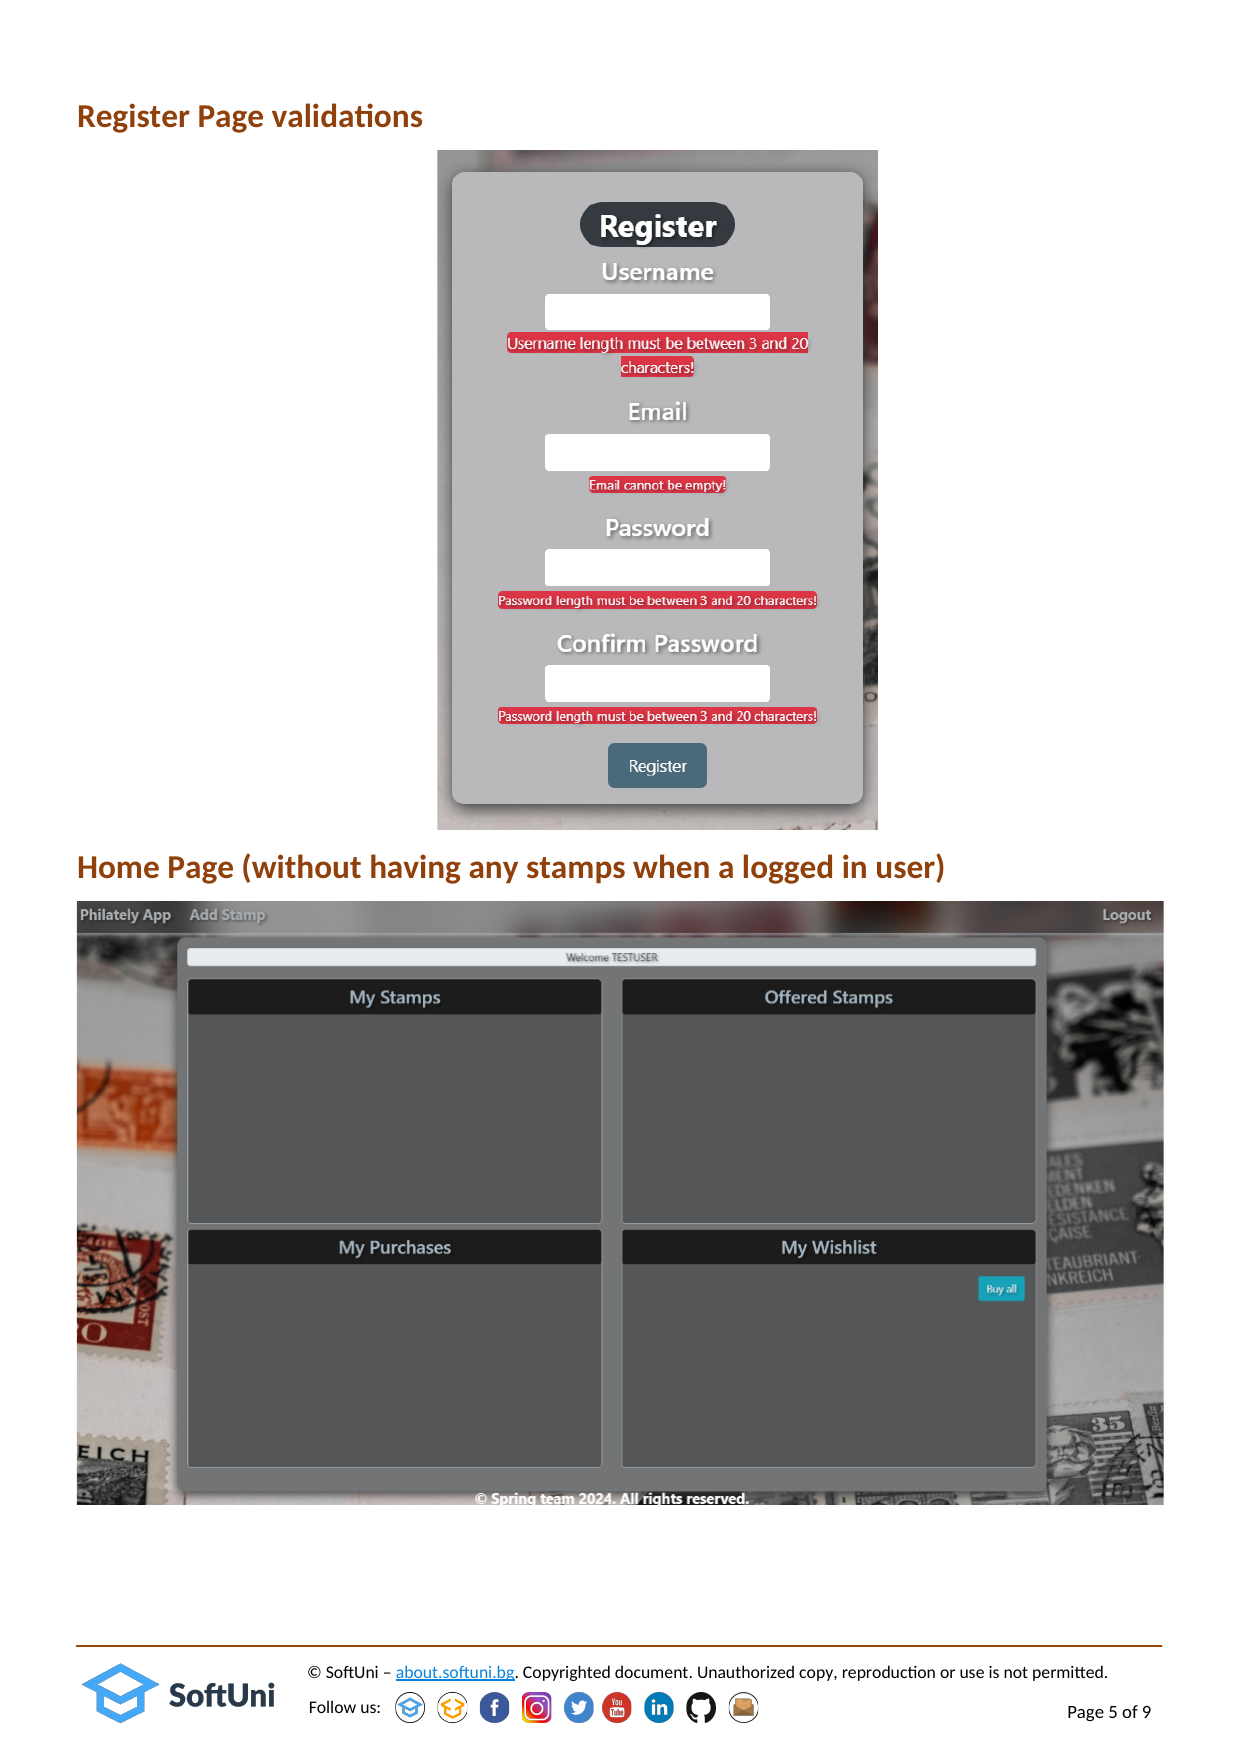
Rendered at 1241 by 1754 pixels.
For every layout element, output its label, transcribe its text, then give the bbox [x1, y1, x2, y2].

picture [665, 1714, 674, 1723]
picture [686, 1692, 716, 1723]
picture [437, 1692, 468, 1723]
picture [665, 1692, 674, 1701]
picture [437, 150, 878, 830]
picture [479, 1692, 510, 1723]
picture [564, 1692, 594, 1723]
picture [76, 901, 1164, 1505]
picture [395, 1692, 425, 1723]
picture [644, 1692, 653, 1701]
picture [522, 1692, 552, 1723]
subtitle Home Page (without having any stamps when a logged in user) [77, 846, 1163, 887]
picture [602, 1692, 632, 1723]
picture [728, 1692, 759, 1723]
picture [658, 1705, 667, 1714]
picture [644, 1714, 653, 1723]
subtitle Register Page validations [77, 95, 1163, 136]
picture [75, 1658, 281, 1729]
